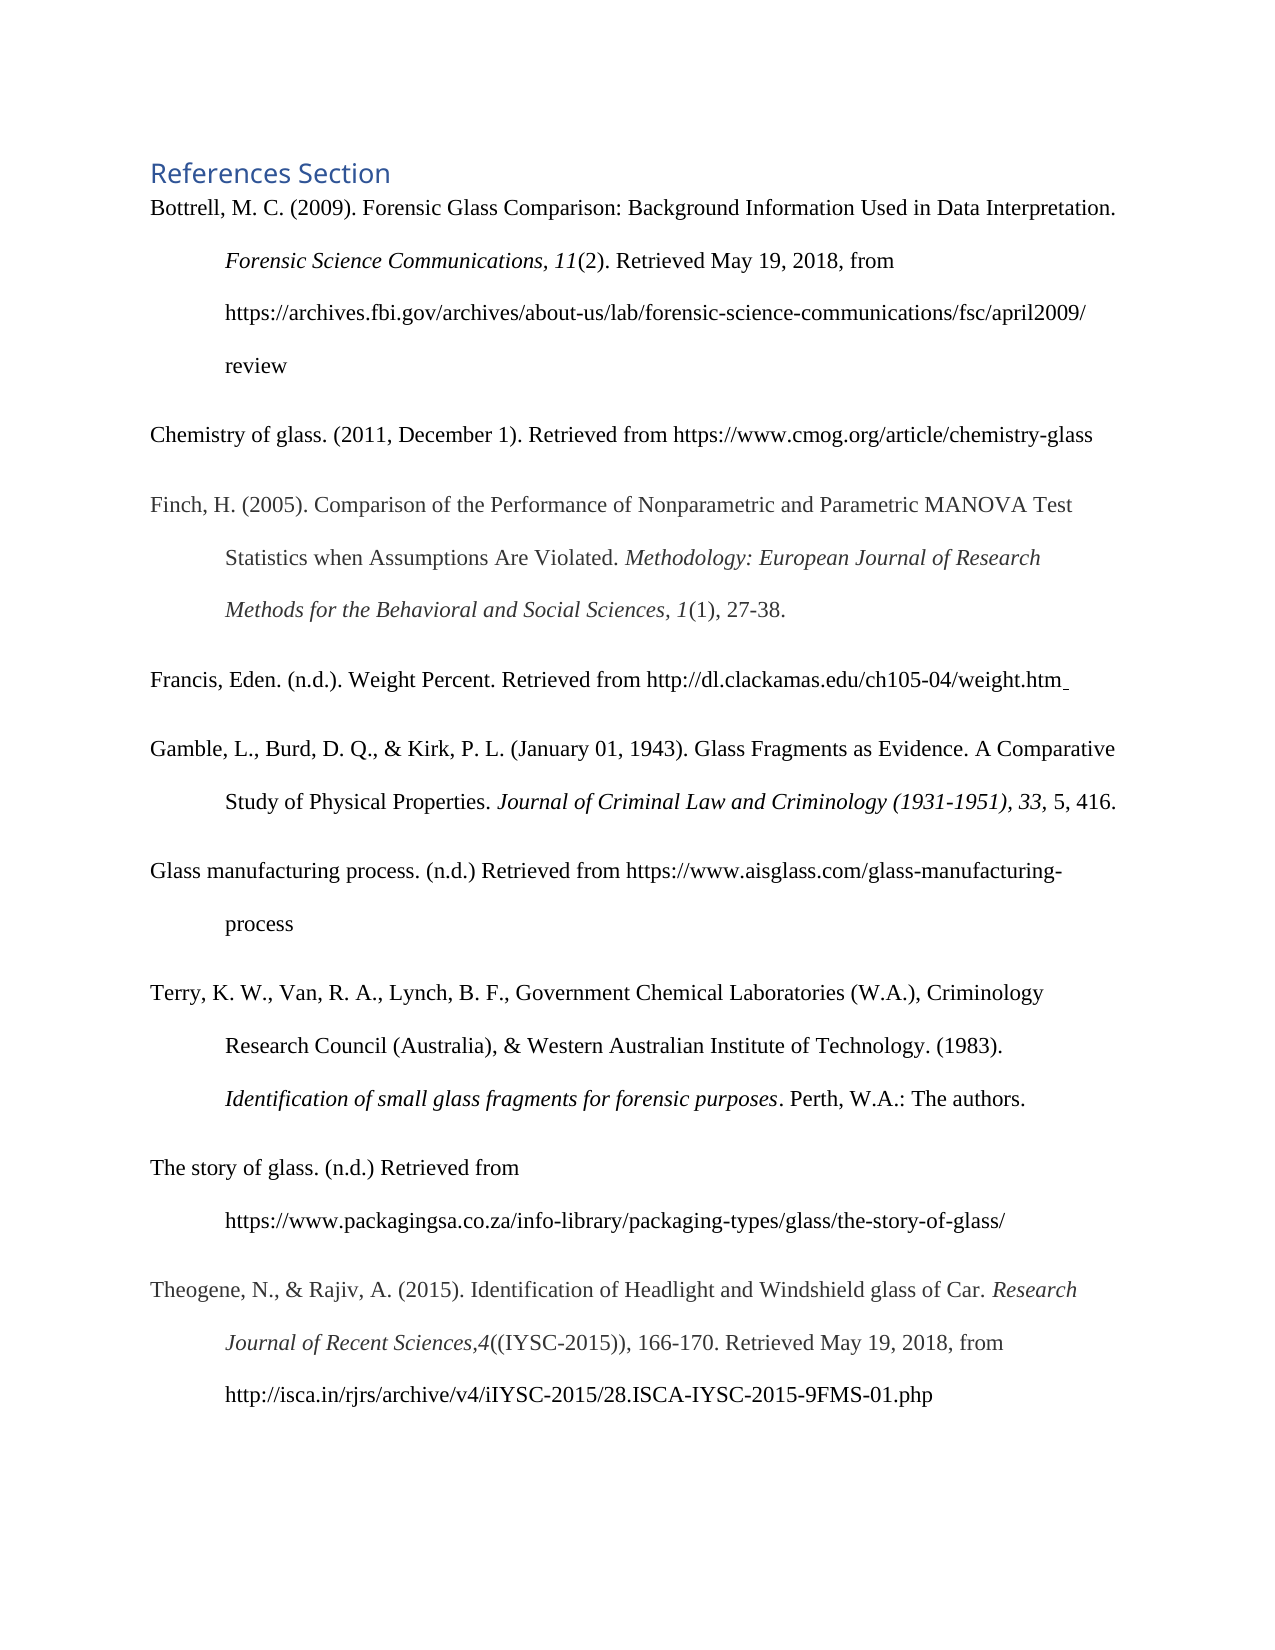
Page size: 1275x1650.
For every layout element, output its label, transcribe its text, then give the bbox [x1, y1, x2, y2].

text Francis, Eden. (n.d.). Weight Percent. Retrieved from http://dl.clackamas.edu/ch105-04/weight.htm [150, 666, 1125, 692]
text Chemistry of glass. (2011, December 1). Retrieved from https://www.cmog.org/article/chemistry-glass [150, 421, 1125, 448]
text Bottrell, M. C. (2009). Forensic Glass Comparison: Background Information Used in Data Interpretation. Forensic Science Communications, 11(2). Retrieved May 19, 2018, from https://archives.fbi.gov/archives/about-us/lab/forensic-science-communications/fsc/april2009/review [150, 194, 1125, 378]
subtitle References Section [150, 154, 1125, 191]
text Theogene, N., & Rajiv, A. (2015). Identification of Headlight and Windshield glass of Car. Research Journal of Recent Sciences,4((IYSC-2015)), 166-170. Retrieved May 19, 2018, from http://isca.in/rjrs/archive/v4/iIYSC-2015/28.ISCA-IYSC-2015-9FMS-01.php [150, 1276, 1125, 1408]
text Glass manufacturing process. (n.d.) Retrieved from https://www.aisglass.com/glass-manufacturing-process [150, 857, 1125, 936]
text Terry, K. W., Van, R. A., Lynch, B. F., Government Chemical Laboratories (W.A.), Criminology Research Council (Australia), & Western Australian Institute of Technology. (1983). Identification of small glass fragments for forensic purposes. Perth, W.A.: The authors. [150, 979, 1125, 1111]
text The story of glass. (n.d.) Retrieved from https://www.packagingsa.co.za/info-library/packaging-types/glass/the-story-of-glass/ [150, 1154, 1125, 1233]
text Gamble, L., Burd, D. Q., & Kirk, P. L. (January 01, 1943). Glass Fragments as Evidence. A Comparative Study of Physical Properties. Journal of Criminal Law and Criminology (1931-1951), 33, 5, 416. [150, 735, 1125, 814]
text Finch, H. (2005). Comparison of the Performance of Nonparametric and Parametric MANOVA Test Statistics when Assumptions Are Violated. Methodology: European Journal of Research Methods for the Behavioral and Social Sciences, 1(1), 27-38. [150, 491, 1125, 623]
